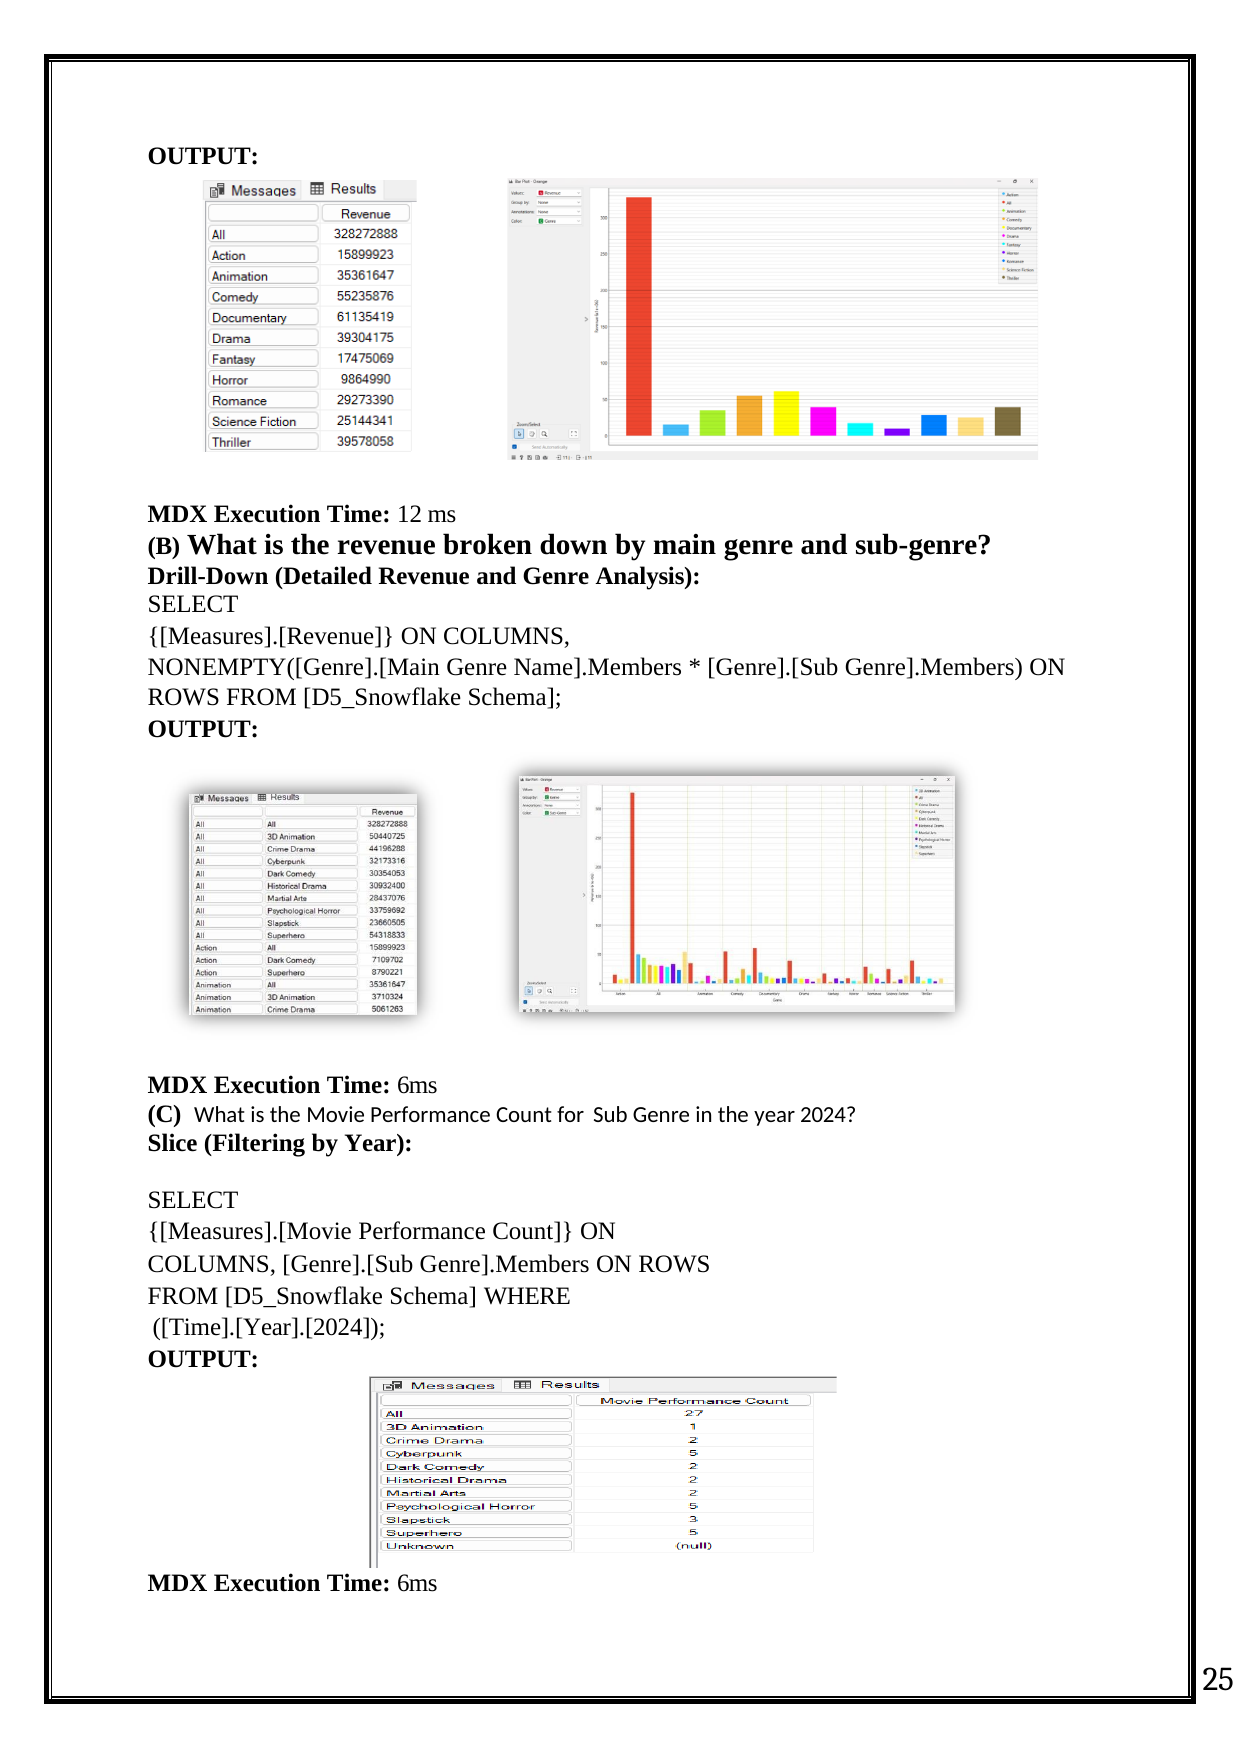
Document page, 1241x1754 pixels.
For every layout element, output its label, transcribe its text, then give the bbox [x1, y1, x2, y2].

text MDX Execution Time: 12 ms [147, 499, 1188, 528]
text {[Measures].[Revenue]} ON COLUMNS, [147, 621, 1188, 649]
subtitle Slice (Filtering by Year): [147, 1129, 1188, 1157]
text FROM [D5_Snowflake Schema] WHERE [147, 1282, 1188, 1310]
picture [507, 178, 1039, 460]
subtitle Drill-Down (Detailed Revenue and Genre Analysis): [147, 561, 1188, 590]
text {[Measures].[Movie Performance Count]} ON COLUMNS, [Genre].[Sub Genre].Members ON ROWS [147, 1216, 746, 1278]
text SELECT [147, 1185, 1188, 1214]
subtitle OUTPUT: [147, 141, 1188, 170]
subtitle OUTPUT: [147, 1344, 1188, 1373]
subtitle OUTPUT: [147, 714, 1188, 742]
picture [202, 180, 417, 452]
list What is the Movie Performance Count for Sub Genre in the year 2024? [147, 1099, 1188, 1129]
text MDX Execution Time: 6ms [147, 1373, 1188, 1596]
subtitle What is the revenue broken down by main genre and sub-genre? [147, 528, 1188, 561]
subtitle MDX Execution Time: 6ms [147, 1070, 1188, 1099]
picture [496, 752, 978, 1035]
text NONEMPTY([Genre].[Main Genre Name].Members * [Genre].[Sub Genre].Members) ON ROWS FROM [D5_Snowflake Schema]; [147, 652, 1077, 711]
picture [162, 769, 443, 1040]
text ([Time].[Year].[2024]); [152, 1312, 1188, 1341]
text SELECT [147, 590, 1188, 619]
